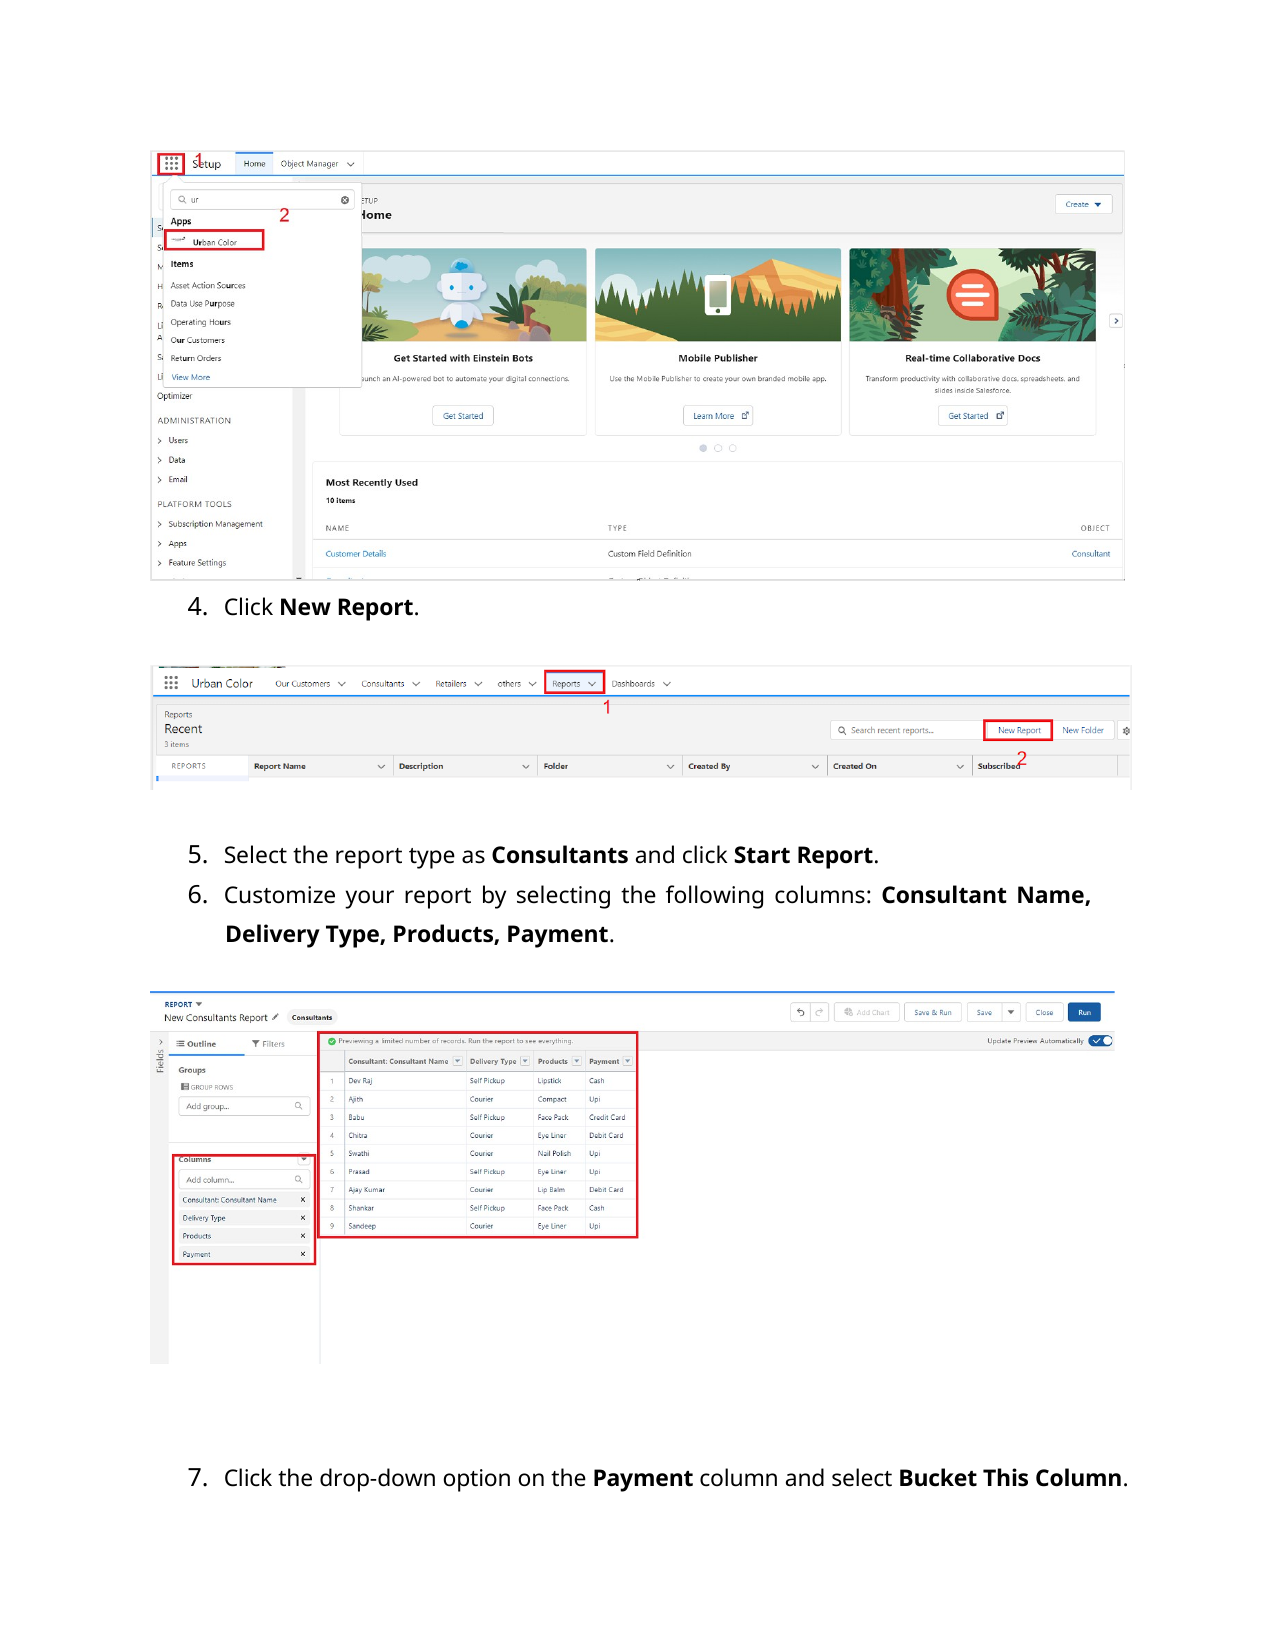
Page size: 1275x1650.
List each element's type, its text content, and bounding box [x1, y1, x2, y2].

list Click the drop-down option on the Payment column and select Bucket This Column. [187, 1459, 1187, 1493]
list Customize your report by selecting the following columns: Consultant Name, Delivery Type, Products, Payment. [187, 877, 1091, 949]
picture [150, 150, 1125, 581]
picture [150, 665, 1132, 790]
list Click New Report. [187, 589, 1187, 623]
list Select the report type as Consultants and click Start Report. [187, 837, 1187, 871]
picture [150, 991, 1115, 1364]
